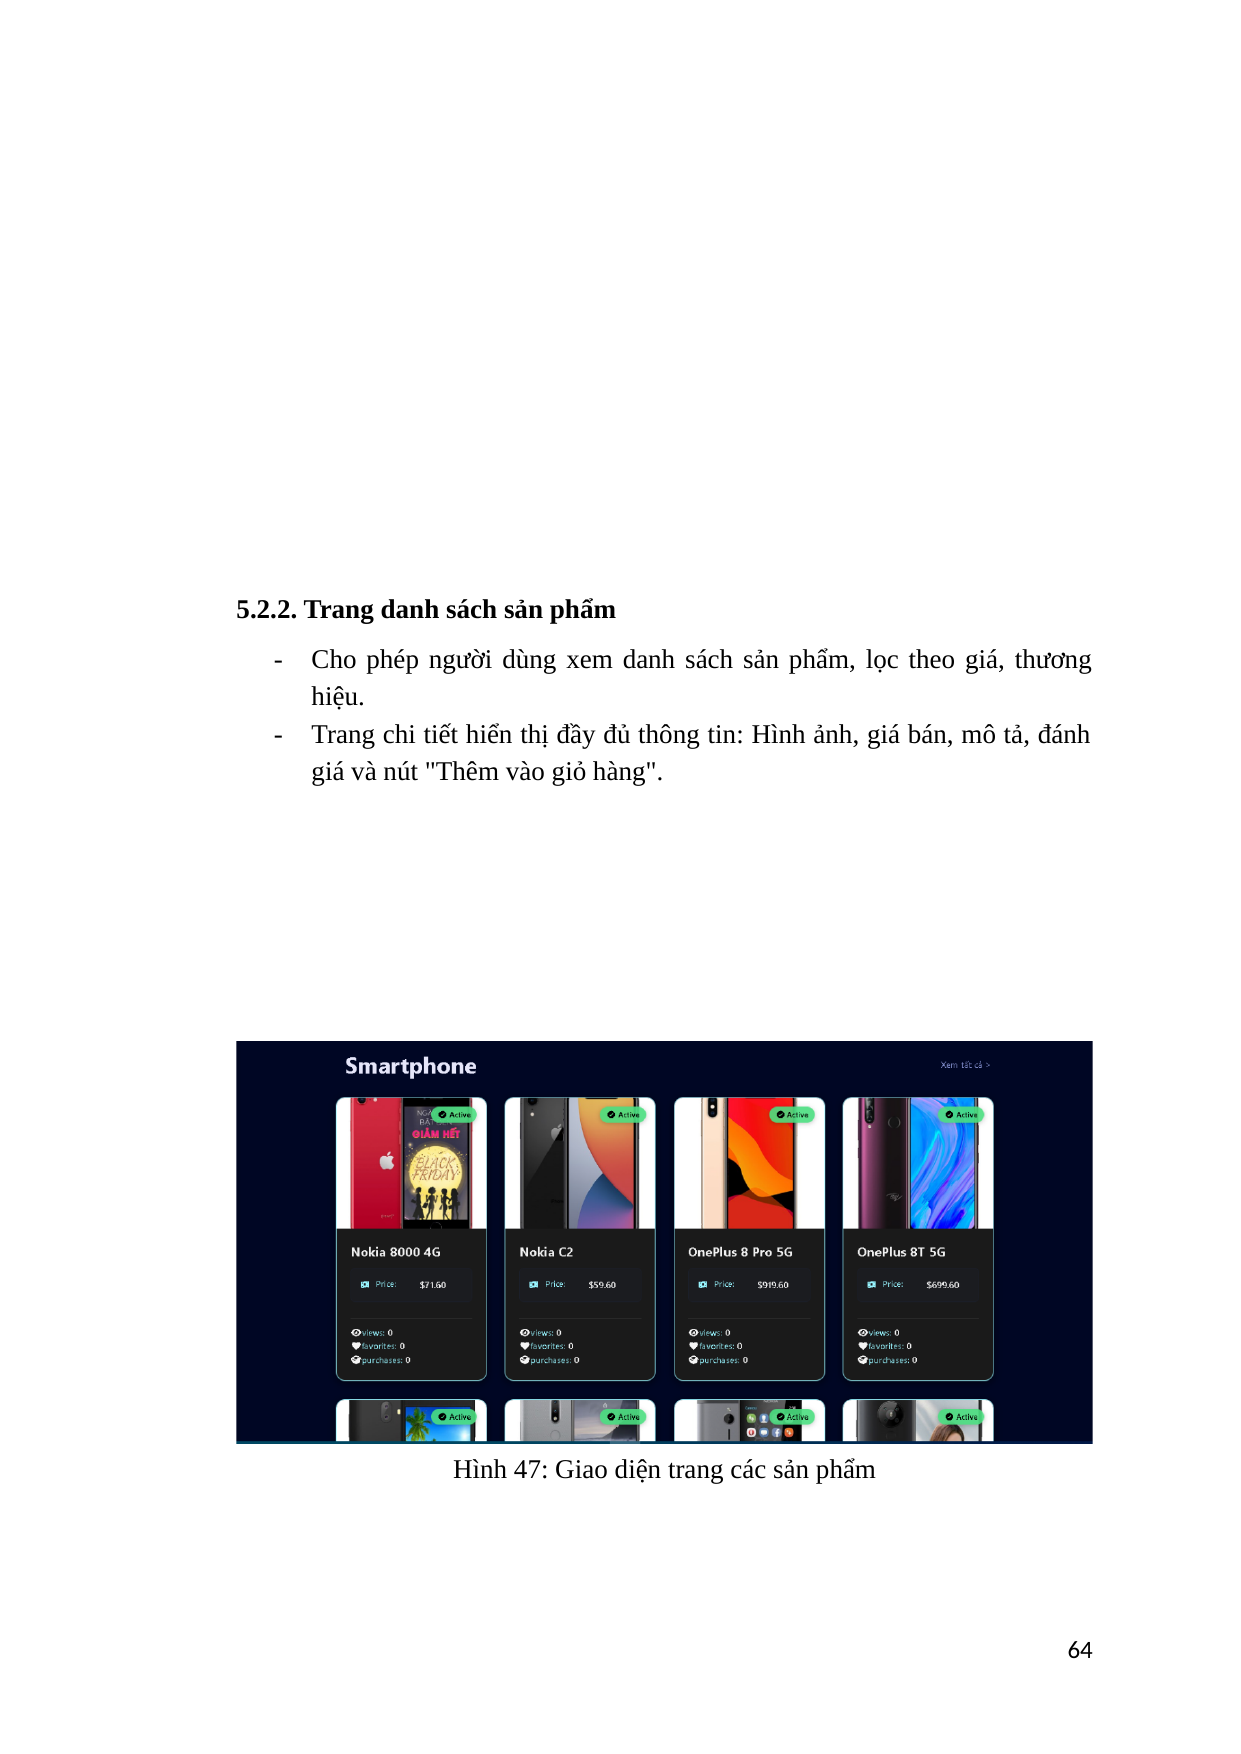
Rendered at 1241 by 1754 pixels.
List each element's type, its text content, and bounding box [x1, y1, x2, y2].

list Trang chi tiết hiển thị đầy đủ thông tin: Hình ảnh, giá bán, mô tả, đánh giá và nút "Thêm vào giỏ hàng". [274, 718, 1092, 786]
subtitle 5.2.2. Trang danh sách sản phẩm [236, 593, 1092, 624]
list Cho phép người dùng xem danh sách sản phẩm, lọc theo giá, thương hiệu. [274, 643, 1092, 712]
picture [236, 1041, 1093, 1444]
